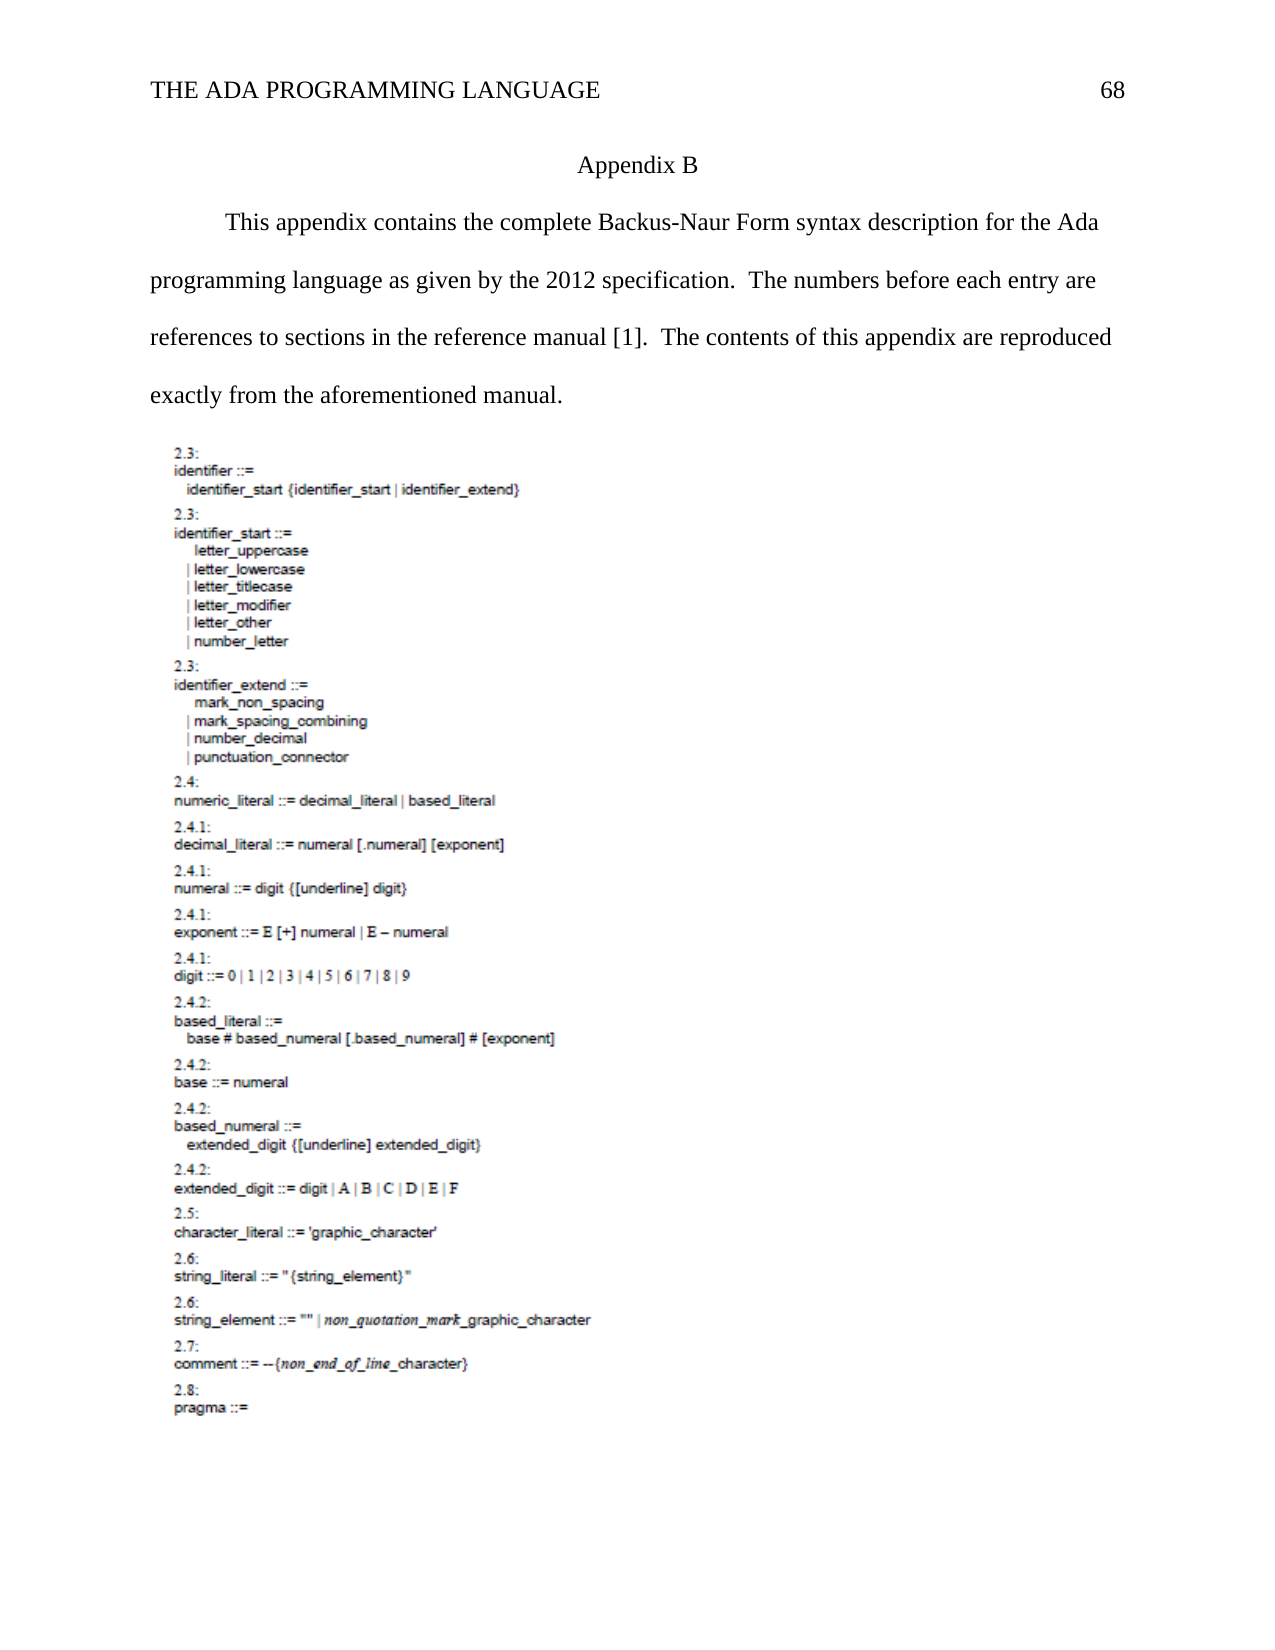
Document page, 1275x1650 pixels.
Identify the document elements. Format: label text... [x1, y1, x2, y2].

text Appendix B [150, 150, 1125, 179]
text This appendix contains the complete Backus-Naur Form syntax description for the Ada programming language as given by the 2012 specification. The numbers before each entry are references to sections in the reference manual [1]. The contents of this appendix are reproduced exactly from the aforementioned manual. [150, 207, 1125, 409]
picture [150, 437, 840, 1430]
